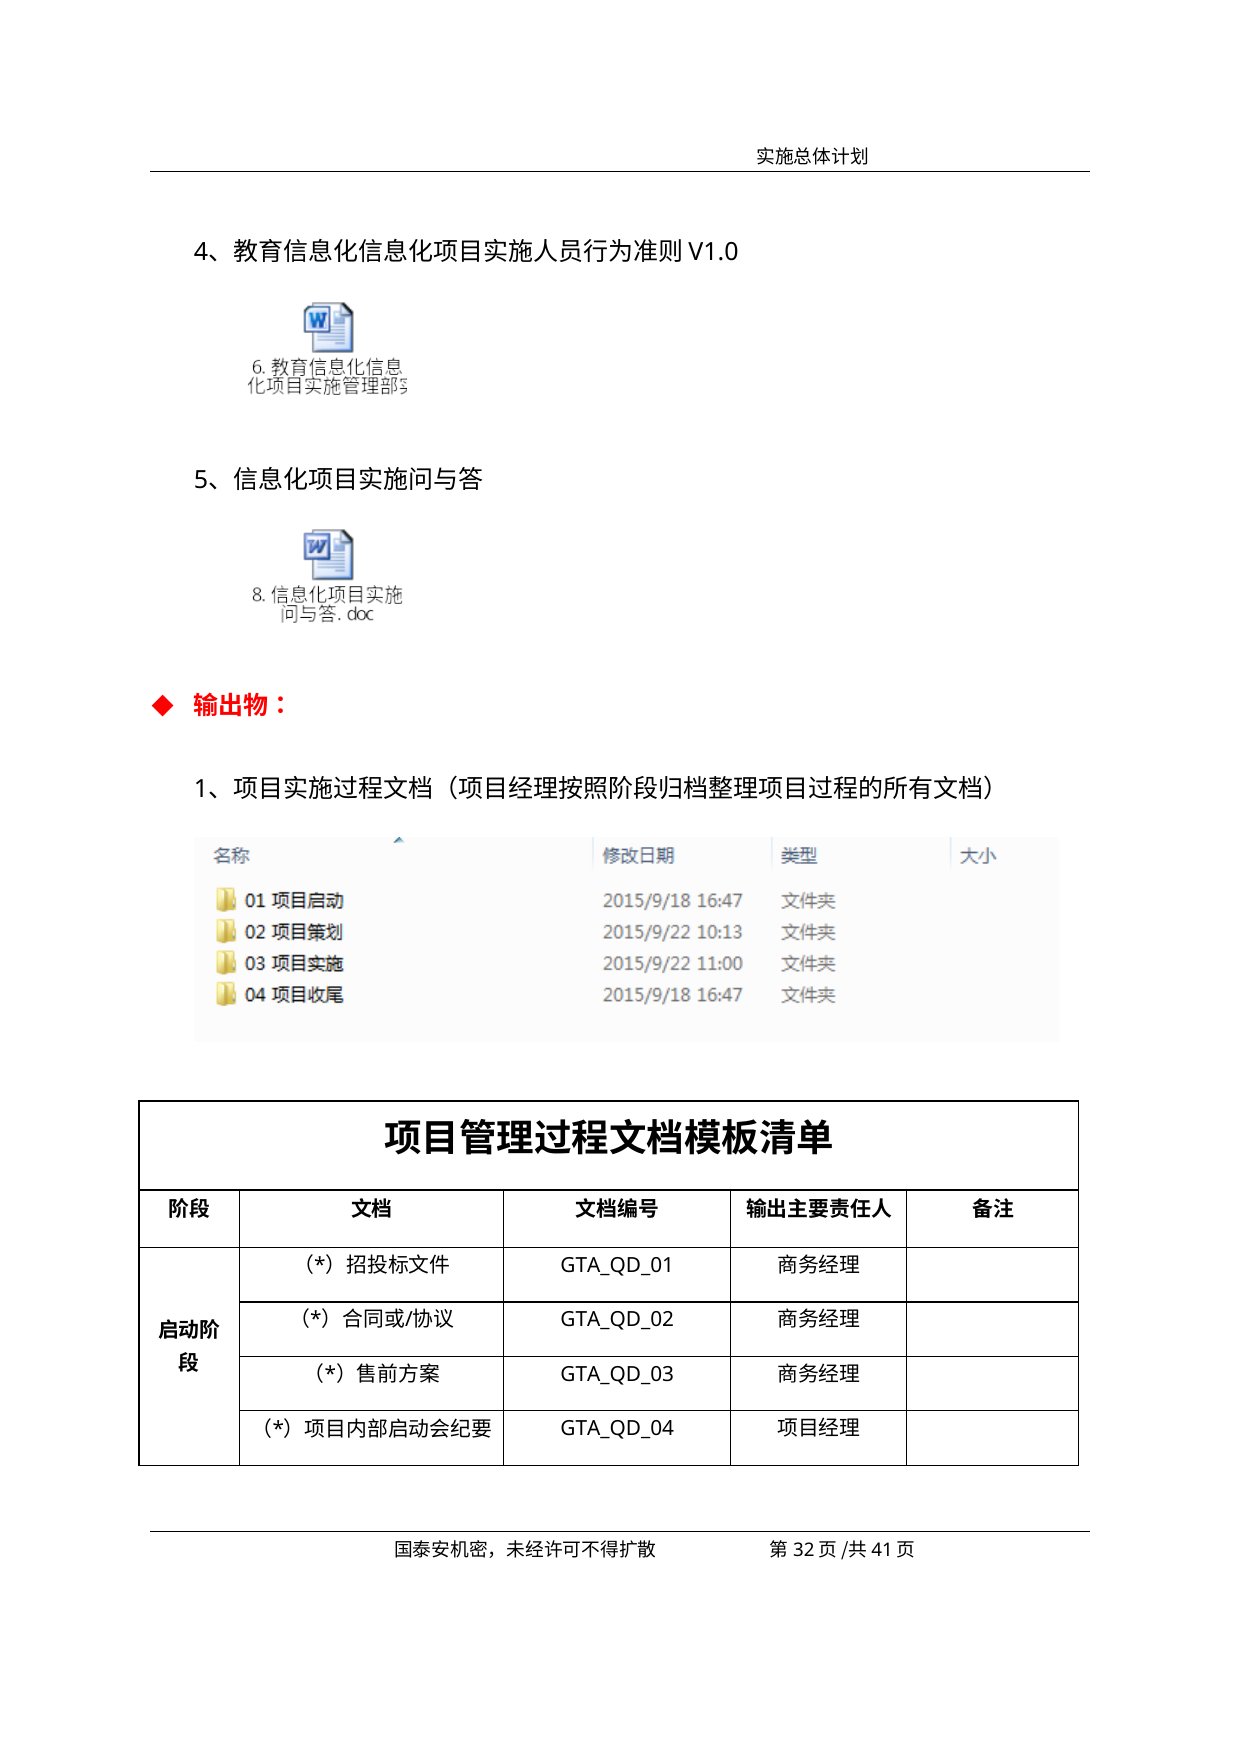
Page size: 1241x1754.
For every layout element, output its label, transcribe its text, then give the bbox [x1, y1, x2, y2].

table_cell 阶段 [140, 1191, 239, 1247]
list 1、项目实施过程文档（项目经理按照阶段归档整理项目过程的所有文档） [194, 754, 1090, 819]
table_cell 项目经理 [731, 1411, 906, 1464]
table_cell 商务经理 [731, 1303, 906, 1356]
table_cell GTA_QD_04 [504, 1411, 730, 1464]
table_header 项目管理过程文档模板清单 [140, 1102, 1078, 1189]
table_cell GTA_QD_01 [504, 1248, 730, 1301]
list 输出物： [150, 672, 1090, 737]
table_cell 文档编号 [504, 1191, 730, 1247]
table_cell 商务经理 [731, 1357, 906, 1410]
list 5、信息化项目实施问与答 [194, 445, 1090, 510]
table_cell （*）项目内部启动会纪要 [240, 1411, 503, 1464]
table_cell （*）售前方案 [240, 1357, 503, 1410]
table_cell （*）合同或/协议 [240, 1303, 503, 1356]
table_cell [907, 1303, 1078, 1356]
picture [193, 837, 1059, 1042]
table_cell 启动阶段 [140, 1248, 239, 1464]
table_cell 商务经理 [731, 1248, 906, 1301]
table_cell [907, 1357, 1078, 1410]
list 4、教育信息化信息化项目实施人员行为准则V1.0 [194, 217, 1090, 282]
table_cell 文档 [240, 1191, 503, 1247]
table_cell 备注 [907, 1191, 1078, 1247]
table_cell GTA_QD_03 [504, 1357, 730, 1410]
table_cell GTA_QD_02 [504, 1303, 730, 1356]
table_cell [907, 1248, 1078, 1301]
table_cell （*）招投标文件 [240, 1248, 503, 1301]
table_cell [907, 1411, 1078, 1464]
table_cell 输出主要责任人 [731, 1191, 906, 1247]
